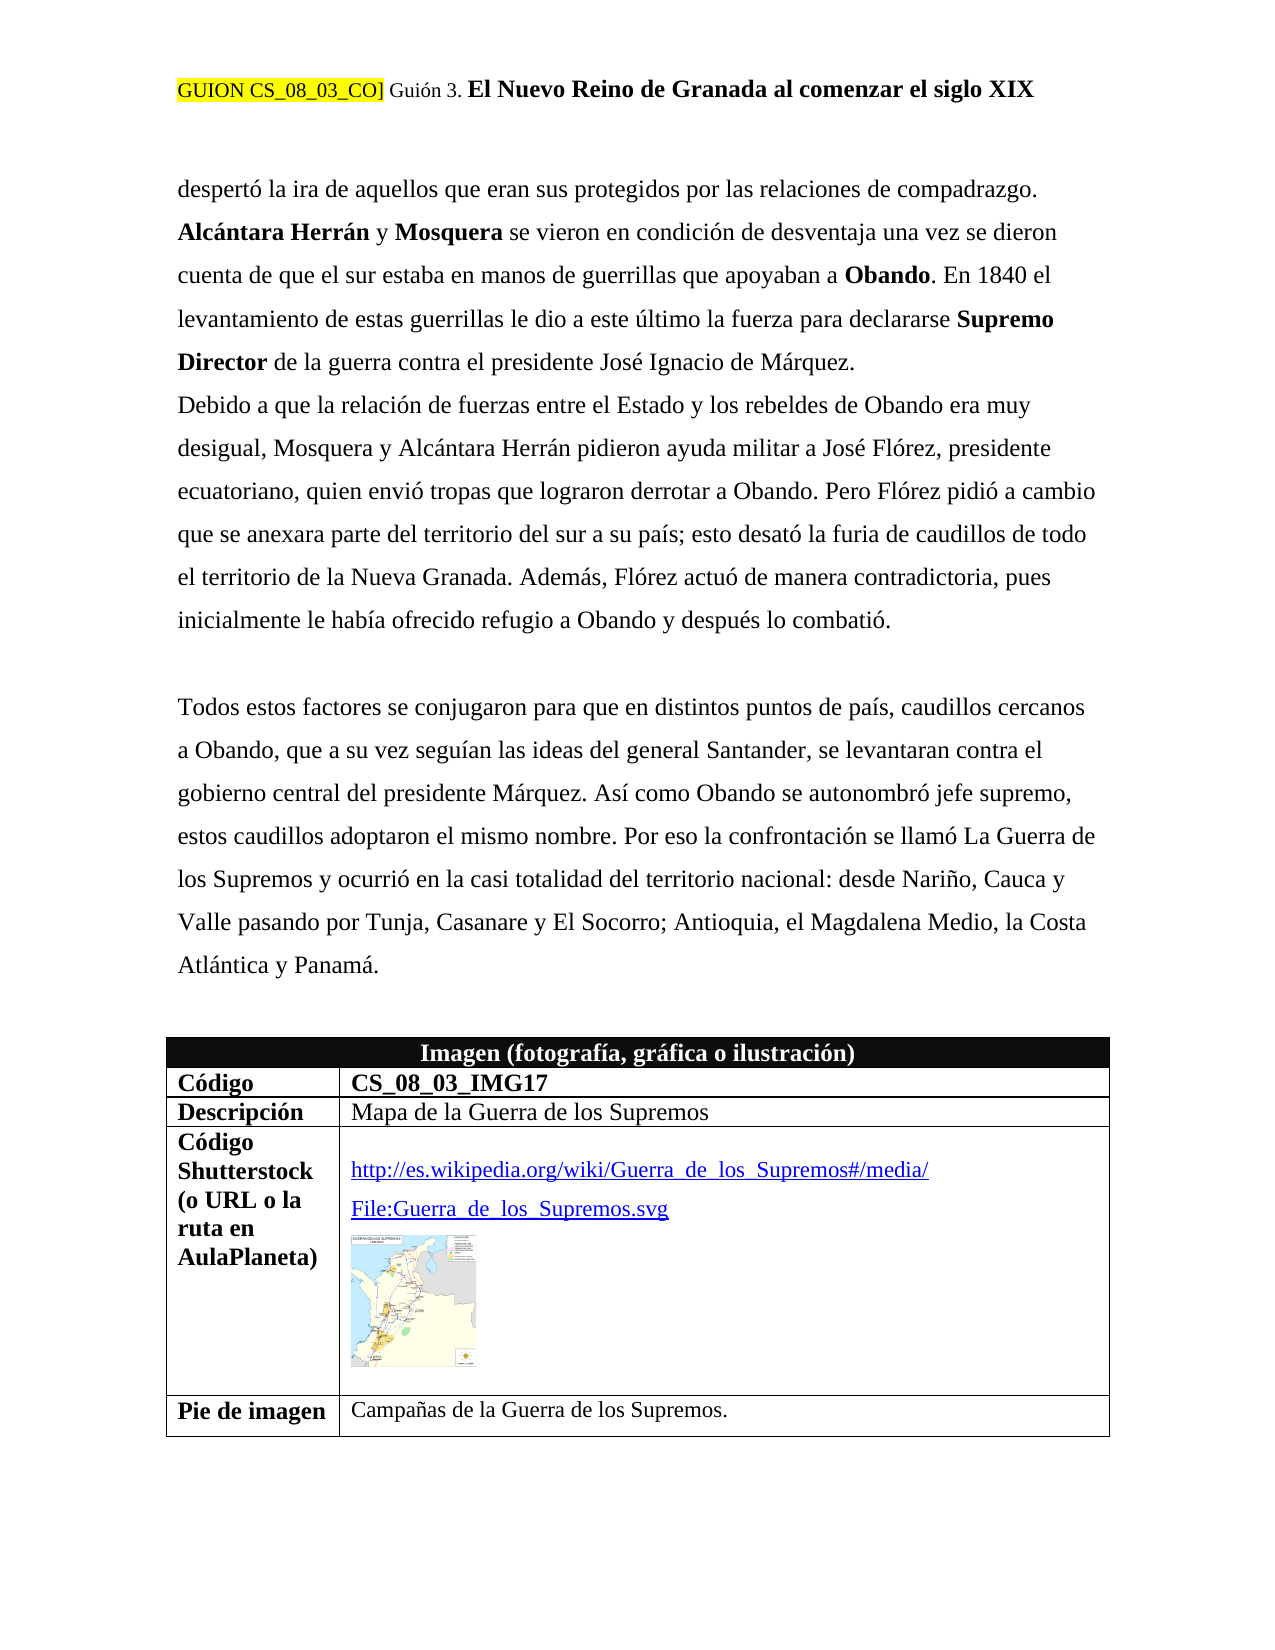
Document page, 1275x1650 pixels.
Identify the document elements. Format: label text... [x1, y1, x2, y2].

table_cell Pie de imagen [167, 1396, 339, 1436]
table_header Imagen (fotografía, gráfica o ilustración) [167, 1038, 1109, 1067]
table_cell CS_08_03_IMG17 [340, 1068, 1109, 1096]
table_cell Código [167, 1068, 339, 1096]
text Todos estos factores se conjugaron para que en distintos puntos de país, caudillos cercanos a Obando, que a su vez seguían las ideas del general Santander, se levantaran contra el gobierno central del presidente Márquez. Así como Obando se autonombró jefe supremo, estos caudillos adoptaron el mismo nombre. Por eso la confrontación se llamó La Guerra de los Supremos y ocurrió en la casi totalidad del territorio nacional: desde Nariño, Cauca y Valle pasando por Tunja, Casanare y El Socorro; Antioquia, el Magdalena Medio, la Costa Atlántica y Panamá. [177, 692, 1098, 979]
table_cell Campañas de la Guerra de los Supremos. [340, 1396, 1109, 1436]
text Debido a que la relación de fuerzas entre el Estado y los rebeldes de Obando era muy desigual, Mosquera y Alcántara Herrán pidieron ayuda militar a José Flórez, presidente ecuatoriano, quien envió tropas que lograron derrotar a Obando. Pero Flórez pidió a cambio que se anexara parte del territorio del sur a su país; esto desató la furia de caudillos de todo el territorio de la Nueva Granada. Además, Flórez actuó de manera contradictoria, pues inicialmente le había ofrecido refugio a Obando y después lo combatió. [177, 390, 1098, 634]
table_cell http://es.wikipedia.org/wiki/Guerra_de_los_Supremos#/media/File:Guerra_de_los_Supremos.svg [340, 1127, 1109, 1395]
table_cell Código Shutterstock (o URL o la ruta en AulaPlaneta) [167, 1127, 339, 1395]
table_cell Mapa de la Guerra de los Supremos [340, 1098, 1109, 1126]
picture [350, 1235, 477, 1367]
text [177, 174, 1098, 376]
table_cell Descripción [167, 1098, 339, 1126]
